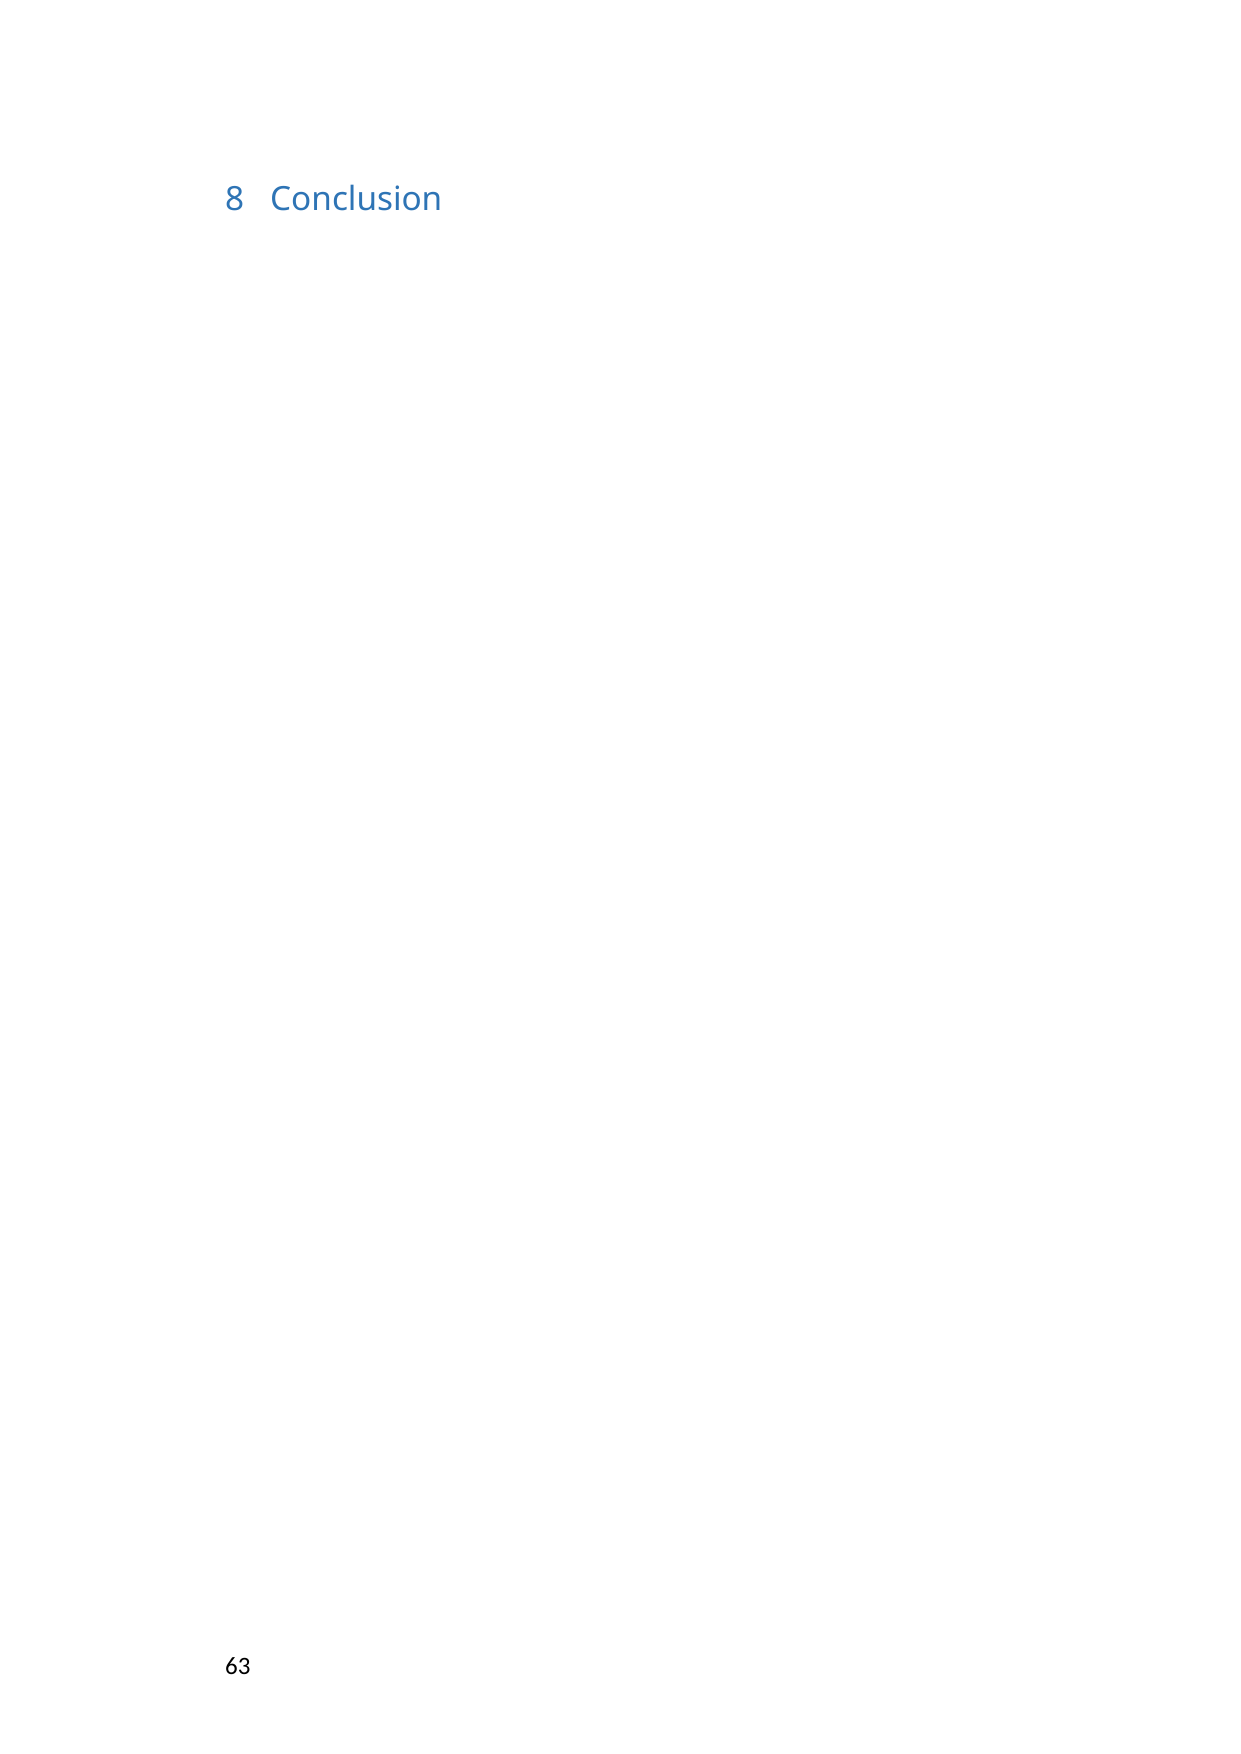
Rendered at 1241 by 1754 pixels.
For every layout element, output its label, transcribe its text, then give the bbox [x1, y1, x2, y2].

subtitle Conclusion [225, 175, 1090, 220]
